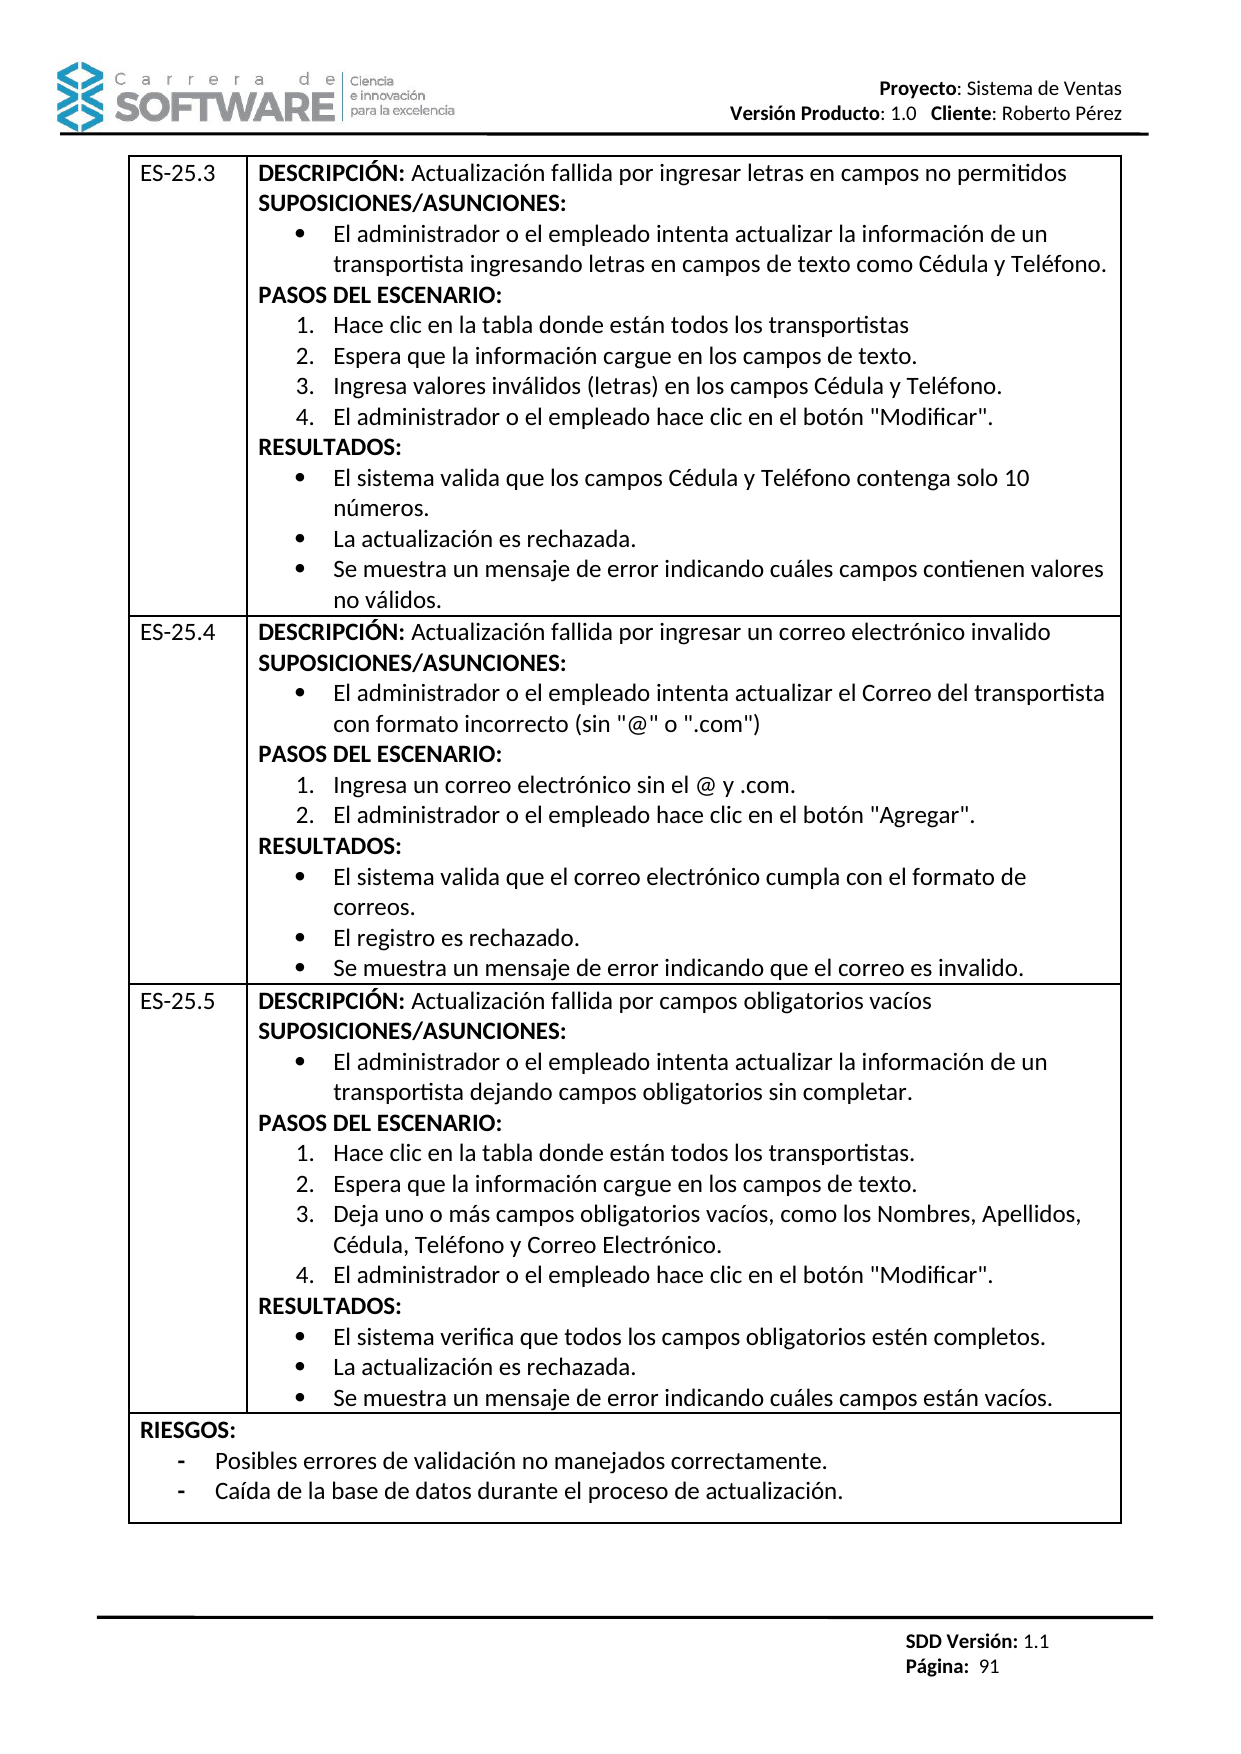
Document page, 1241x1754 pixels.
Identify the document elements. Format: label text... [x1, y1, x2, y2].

table_cell DESCRIPCIÓN: Actualización fallida por ingresar letras en campos no permitidos SUPOSICIONES/ASUNCIONES: El administrador o el empleado intenta actualizar la información de un transportista ingresando letras en campos de texto como Cédula y Teléfono. PASOS DEL ESCENARIO: Hace clic en la tabla donde están todos los transportistas Espera que la información cargue en los campos de texto. Ingresa valores inválidos (letras) en los campos Cédula y Teléfono. El administrador o el empleado hace clic en el botón "Modificar". RESULTADOS: El sistema valida que los campos Cédula y Teléfono contenga solo 10 números. La actualización es rechazada. Se muestra un mensaje de error indicando cuáles campos contienen valores no válidos. [248, 157, 1120, 614]
table_cell RIESGOS: Posibles errores de validación no manejados correctamente. Caída de la base de datos durante el proceso de actualización. [130, 1414, 1120, 1522]
table_cell ES-25.3 [130, 157, 246, 614]
table_cell ES-25.4 [130, 617, 246, 983]
table_cell ES-25.5 [130, 985, 246, 1412]
table_cell DESCRIPCIÓN: Actualización fallida por campos obligatorios vacíos SUPOSICIONES/ASUNCIONES: El administrador o el empleado intenta actualizar la información de un transportista dejando campos obligatorios sin completar. PASOS DEL ESCENARIO: Hace clic en la tabla donde están todos los transportistas. Espera que la información cargue en los campos de texto. Deja uno o más campos obligatorios vacíos, como los Nombres, Apellidos, Cédula, Teléfono y Correo Electrónico. El administrador o el empleado hace clic en el botón "Modificar". RESULTADOS: El sistema verifica que todos los campos obligatorios estén completos. La actualización es rechazada. Se muestra un mensaje de error indicando cuáles campos están vacíos. [248, 985, 1120, 1412]
table_cell DESCRIPCIÓN: Actualización fallida por ingresar un correo electrónico invalido SUPOSICIONES/ASUNCIONES: El administrador o el empleado intenta actualizar el Correo del transportista con formato incorrecto (sin "@" o ".com") PASOS DEL ESCENARIO: Ingresa un correo electrónico sin el @ y .com. El administrador o el empleado hace clic en el botón "Agregar". RESULTADOS: El sistema valida que el correo electrónico cumpla con el formato de correos. El registro es rechazado. Se muestra un mensaje de error indicando que el correo es invalido. [248, 617, 1120, 983]
picture [46, 46, 461, 154]
